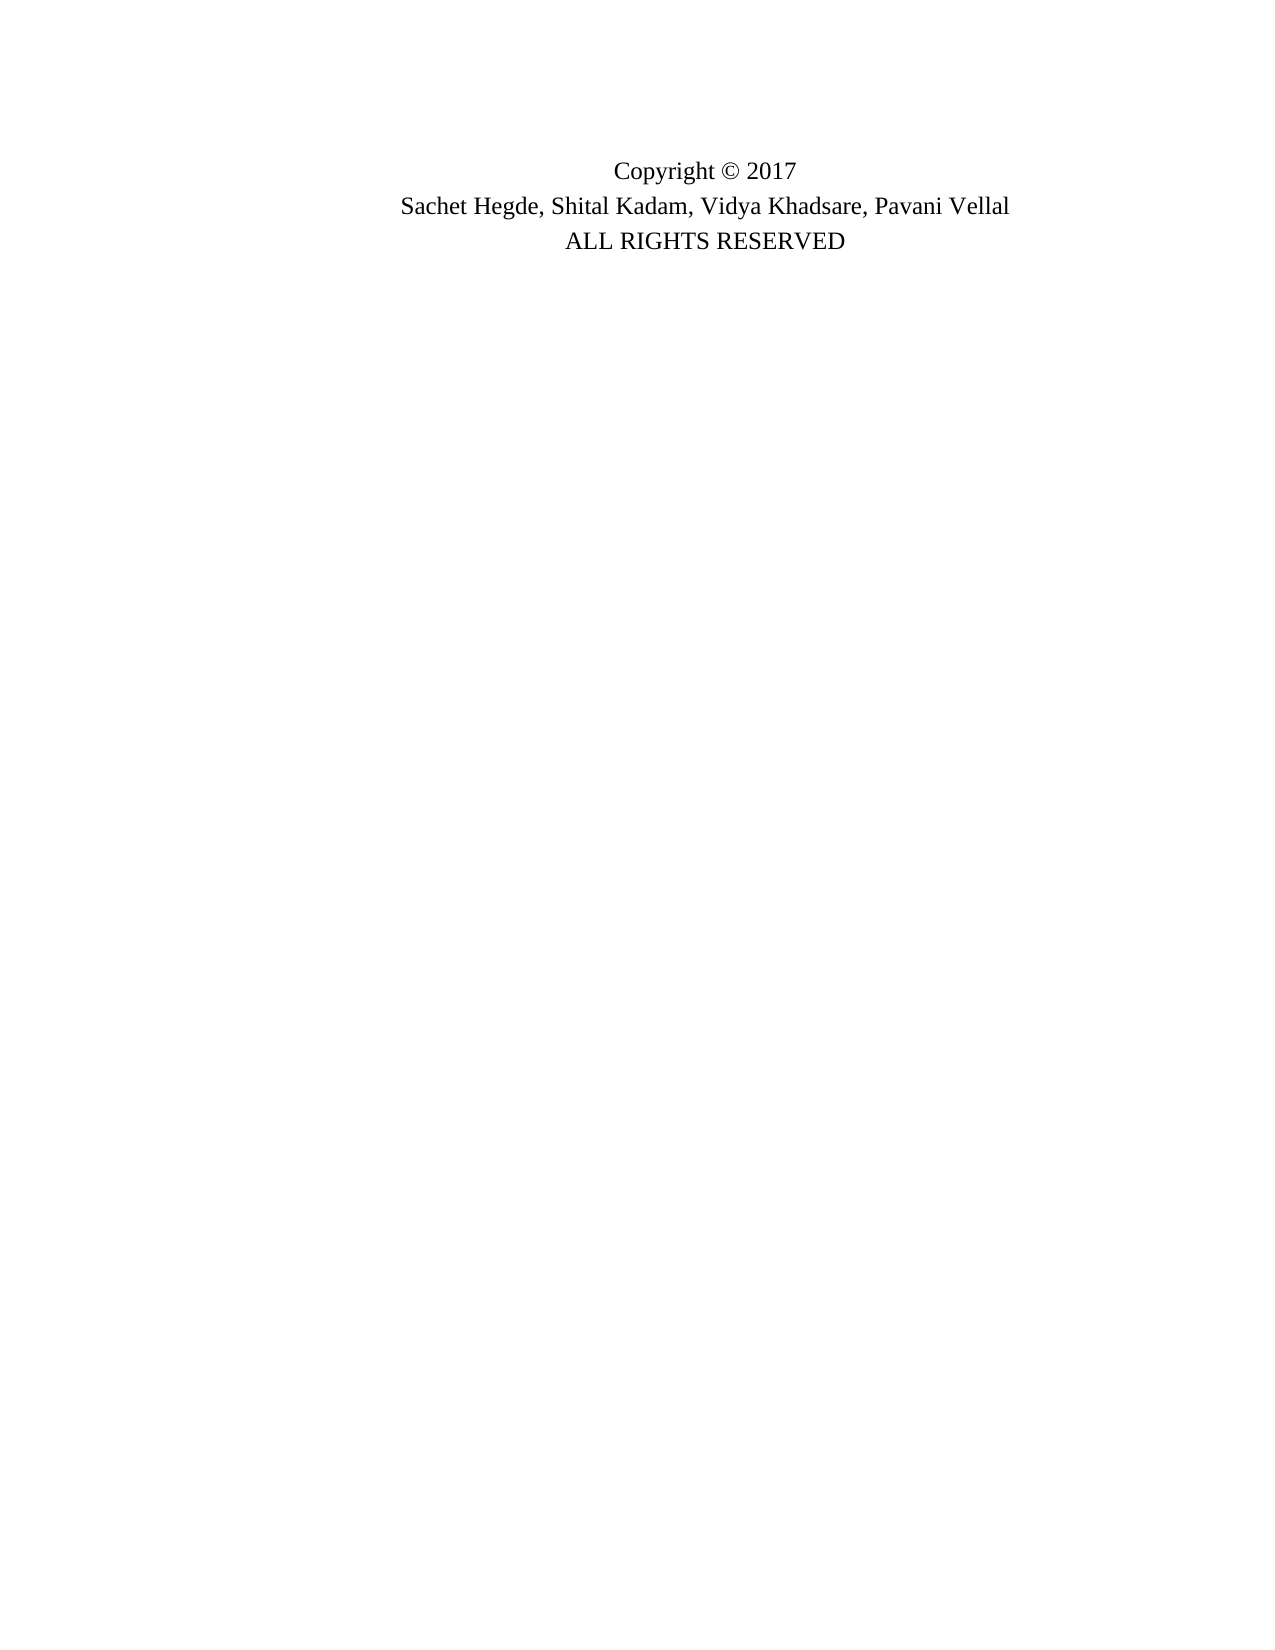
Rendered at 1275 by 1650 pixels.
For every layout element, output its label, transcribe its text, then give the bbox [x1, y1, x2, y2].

table_cell ALL RIGHTS RESERVED [263, 220, 1087, 255]
table_cell Sachet Hegde, Shital Kadam, Vidya Khadsare, Pavani Vellal [263, 185, 1087, 220]
table_header Copyright © 2017 [263, 150, 1087, 185]
